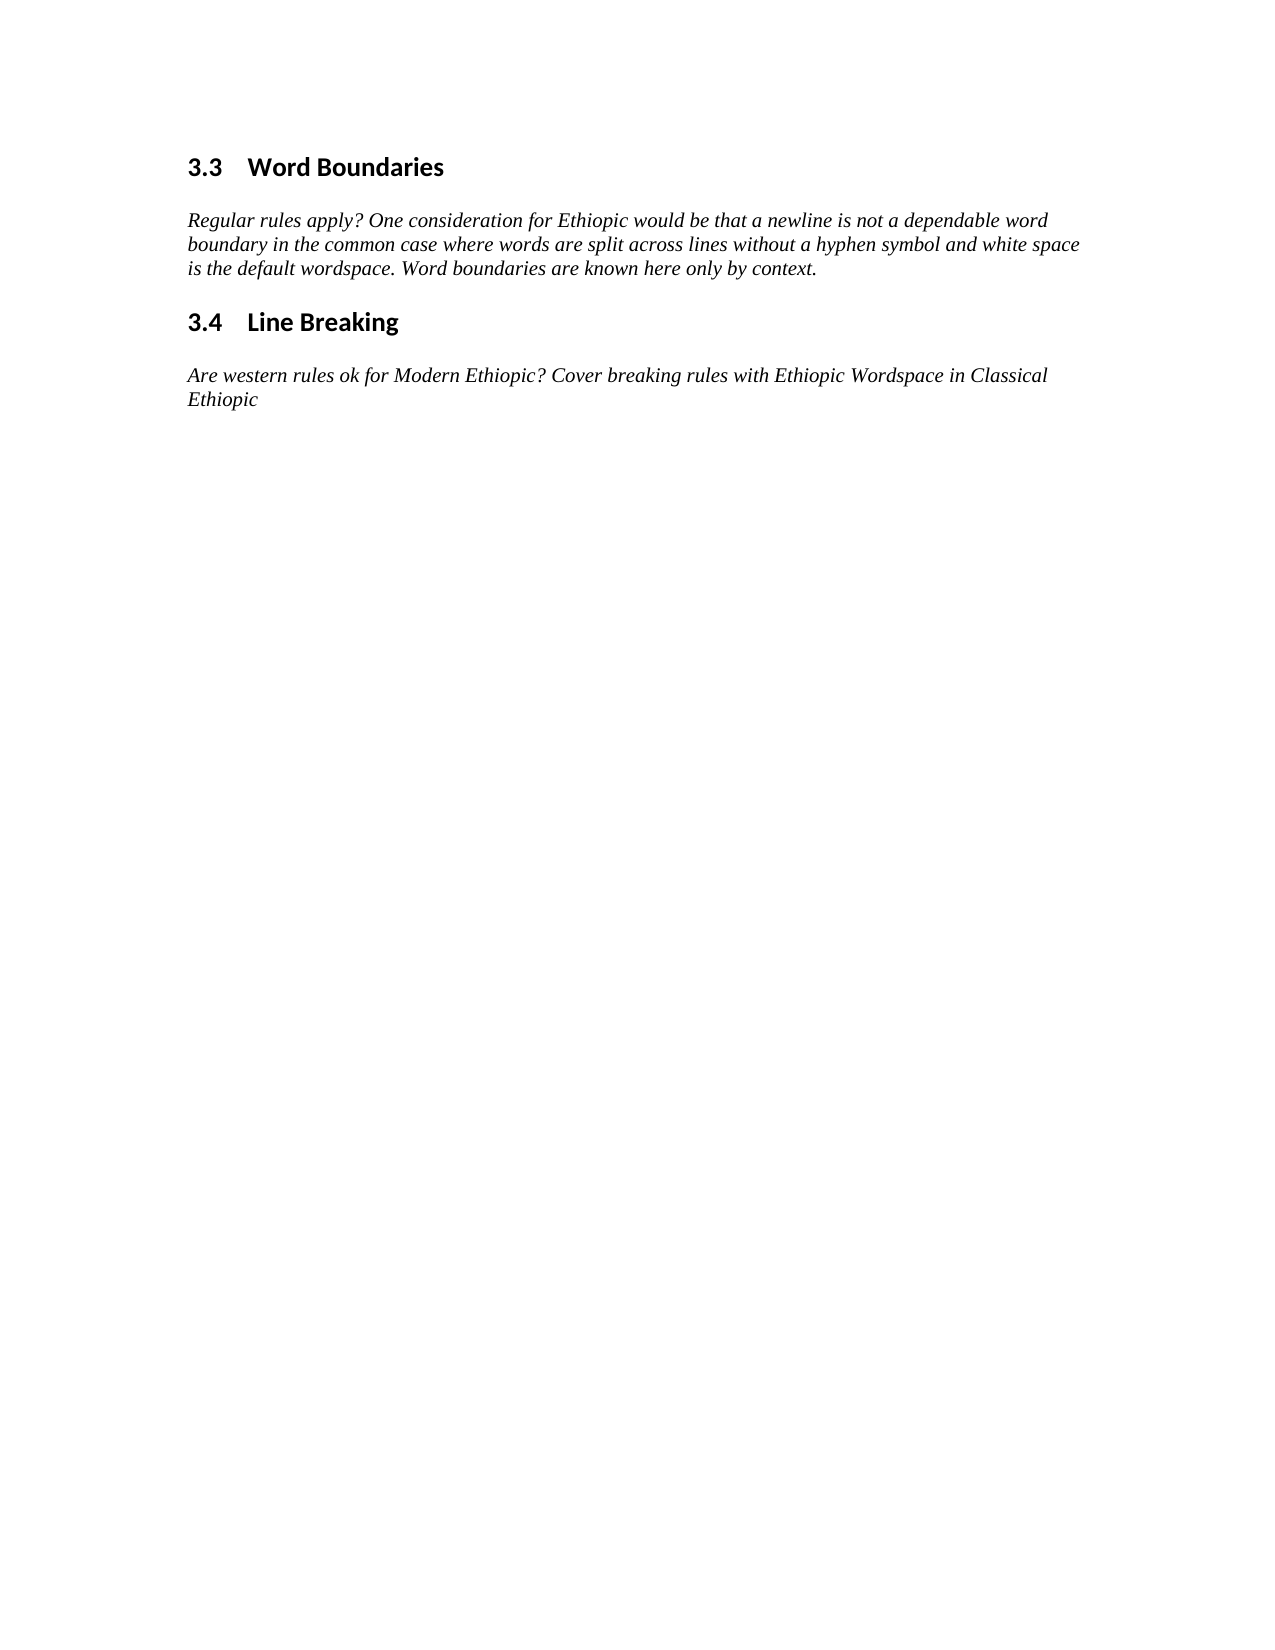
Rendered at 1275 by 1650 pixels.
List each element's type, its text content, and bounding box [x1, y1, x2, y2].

subtitle Word Boundaries [187, 150, 1087, 183]
subtitle Line Breaking [187, 305, 1087, 338]
text Regular rules apply? One consideration for Ethiopic would be that a newline is not a dependable word boundary in the common case where words are split across lines without a hyphen symbol and white space is the default wordspace. Word boundaries are known here only by context. [187, 208, 1087, 280]
text Are western rules ok for Modern Ethiopic? Cover breaking rules with Ethiopic Wordspace in Classical Ethiopic [187, 363, 1087, 411]
